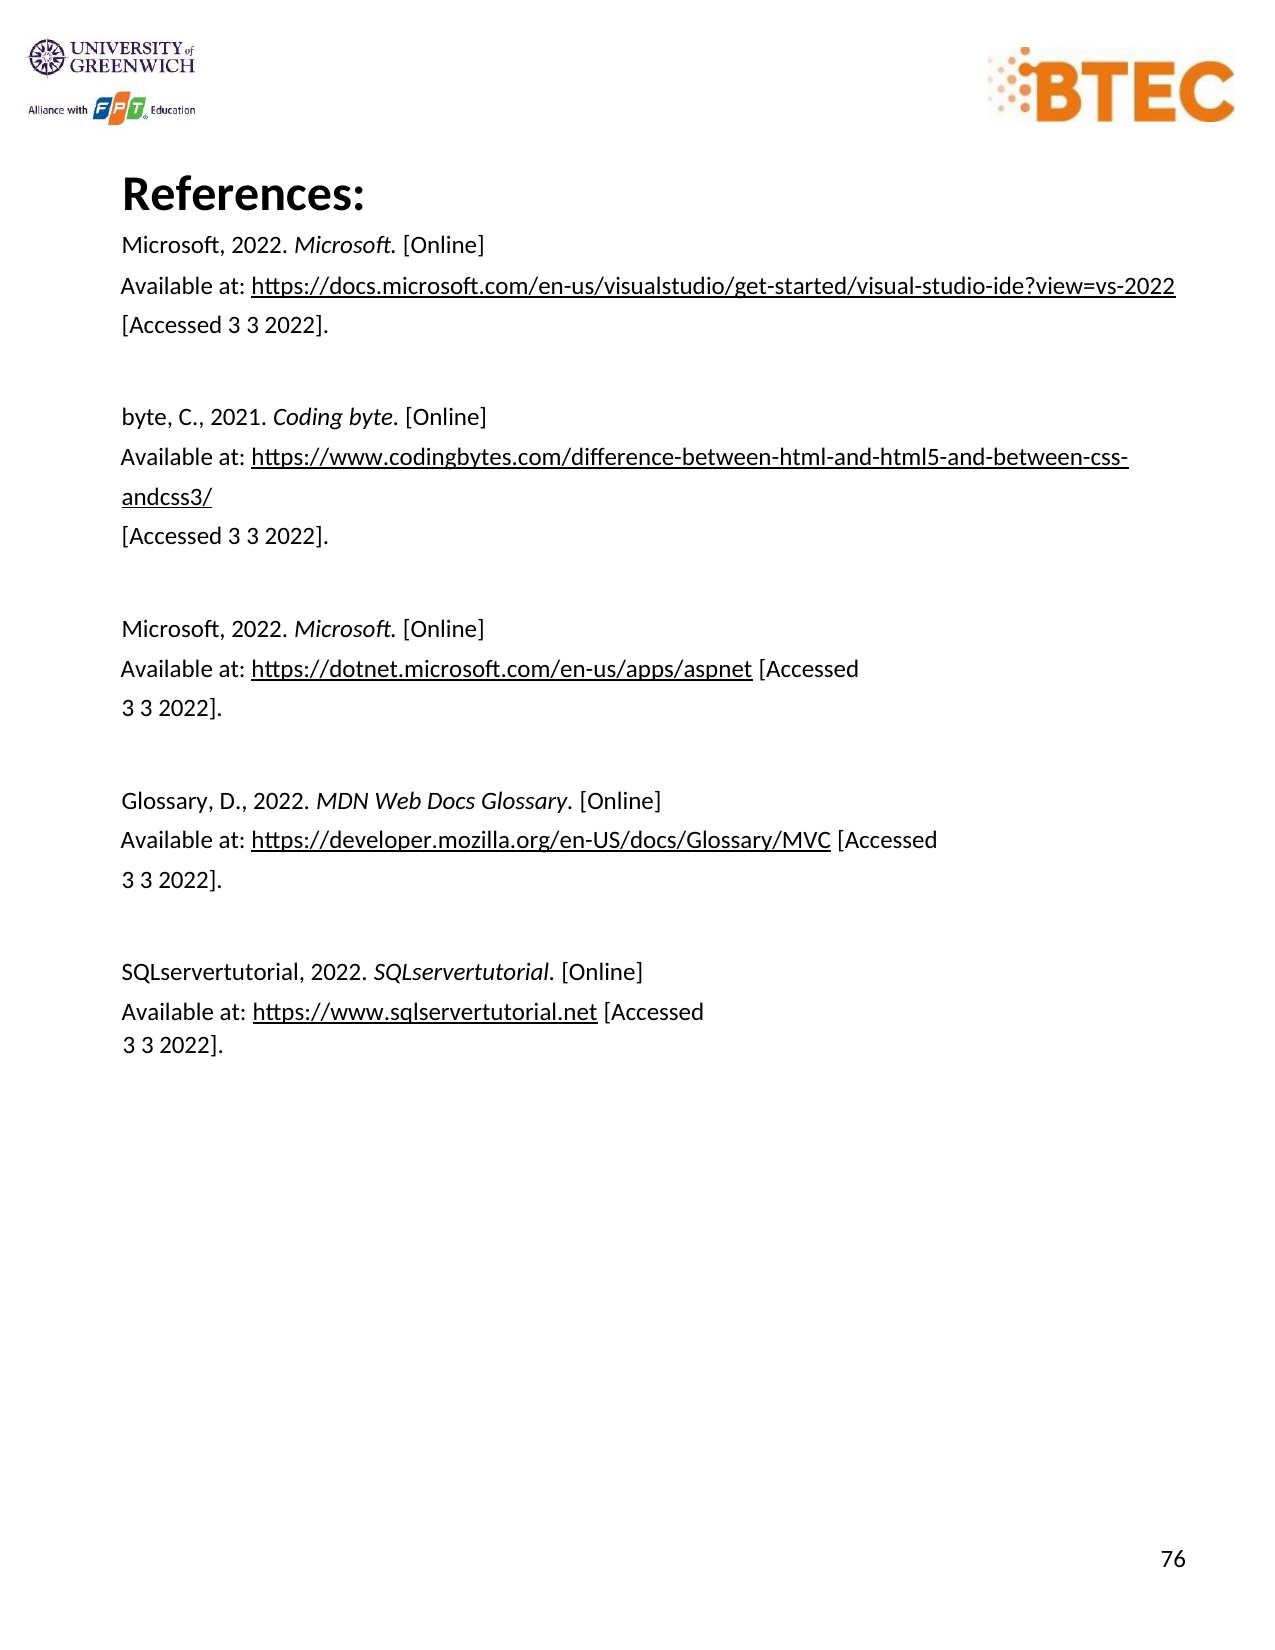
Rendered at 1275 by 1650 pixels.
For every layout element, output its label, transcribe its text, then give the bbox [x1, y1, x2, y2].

picture [14, 25, 207, 136]
text Available at: https://developer.mozilla.org/en-US/docs/Glossary/MVC [Accessed 3 3 2022]. [120, 824, 941, 894]
text byte, C., 2021. Coding byte. [Online] [121, 402, 1191, 432]
text Available at: https://docs.microsoft.com/en-us/visualstudio/get-started/visual-studio-ide?view=vs-2022 [Accessed 3 3 2022]. [120, 270, 1191, 340]
text Microsoft, 2022. Microsoft. [Online] [121, 230, 1191, 260]
text Available at: https://www.sqlservertutorial.net [Accessed 3 3 2022]. [121, 996, 706, 1060]
text Available at: https://dotnet.microsoft.com/en-us/apps/aspnet [Accessed 3 3 2022]. [120, 653, 863, 723]
subtitle References: [122, 162, 1191, 223]
text Available at: https://www.codingbytes.com/difference-between-html-and-html5-and-between-css-andcss3/ [120, 441, 1191, 511]
text Glossary, D., 2022. MDN Web Docs Glossary. [Online] [121, 785, 1191, 815]
text Microsoft, 2022. Microsoft. [Online] [121, 613, 1191, 644]
text SQLservertutorial, 2022. SQLservertutorial. [Online] [121, 956, 1191, 987]
picture [987, 47, 1235, 122]
text [Accessed 3 3 2022]. [121, 521, 1191, 551]
